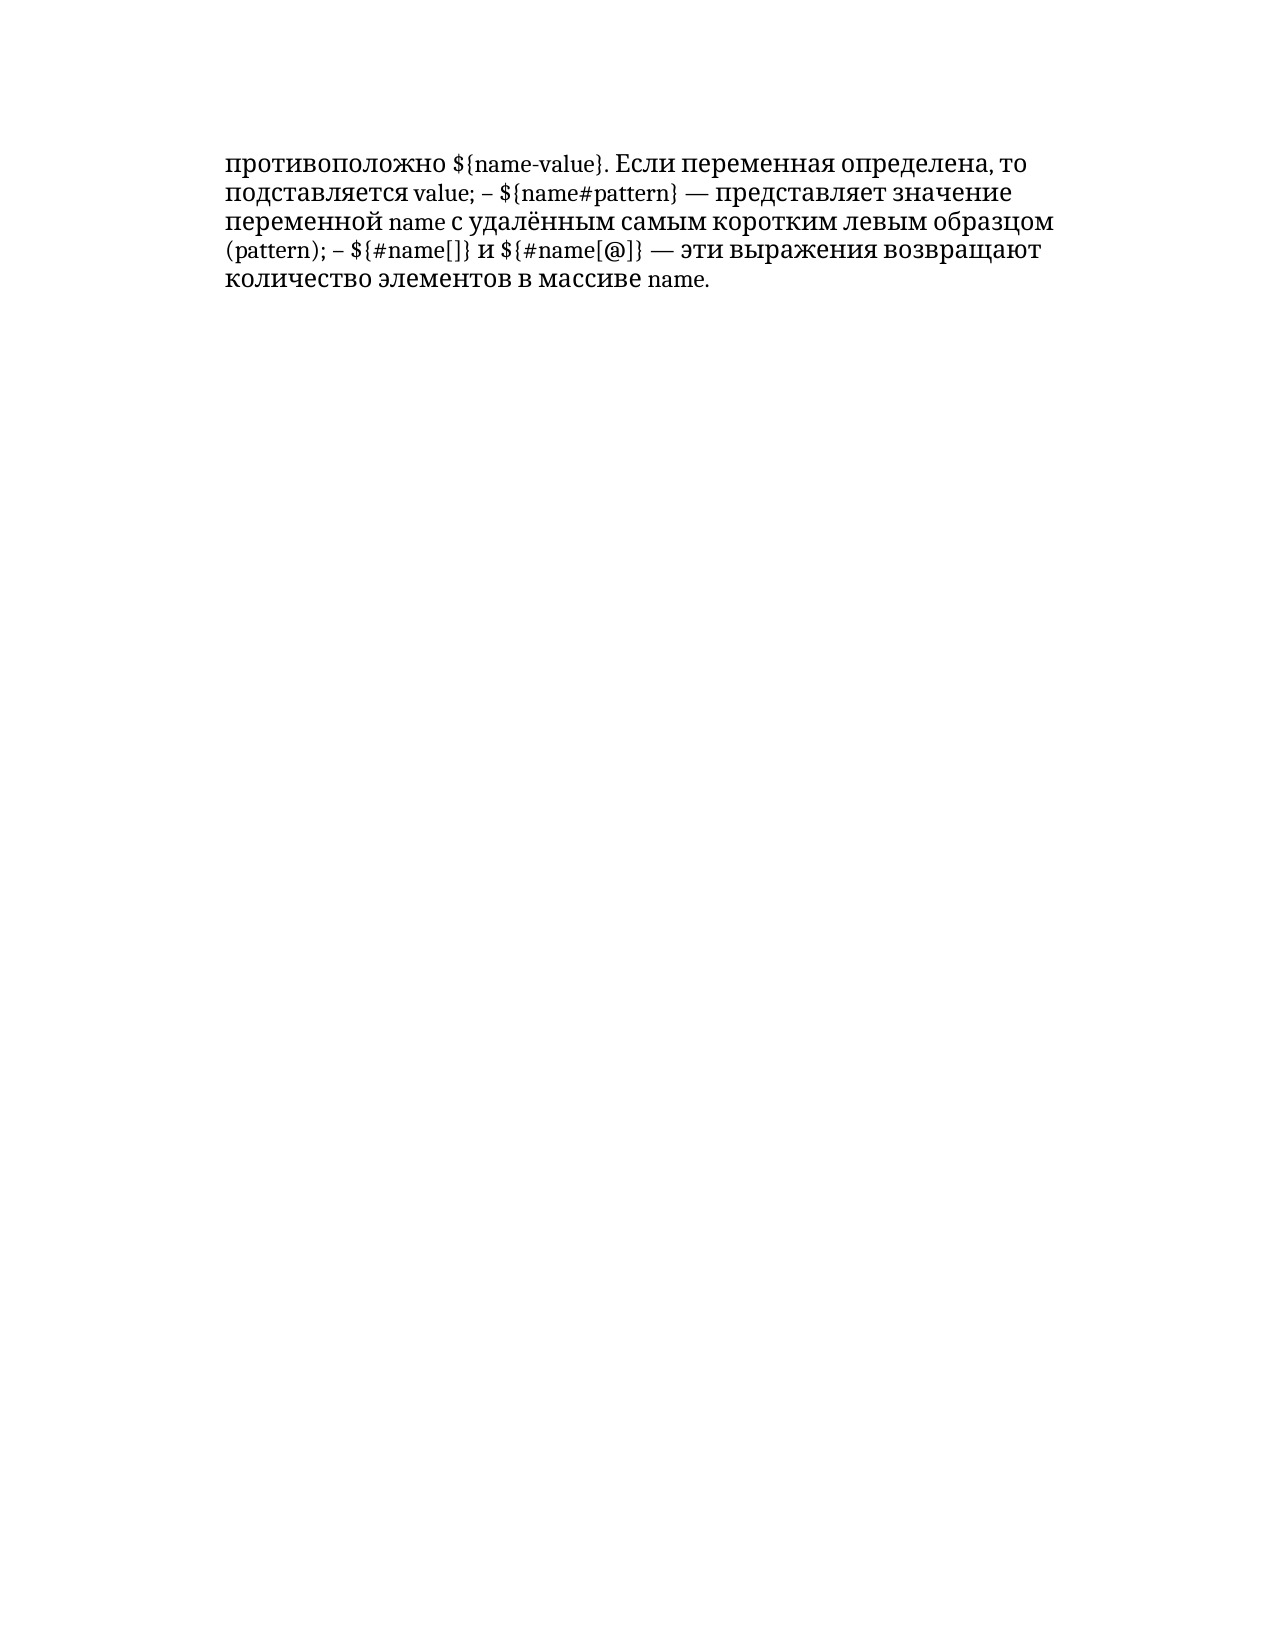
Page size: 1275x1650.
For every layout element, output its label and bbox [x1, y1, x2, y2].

list [175, 150, 1125, 294]
